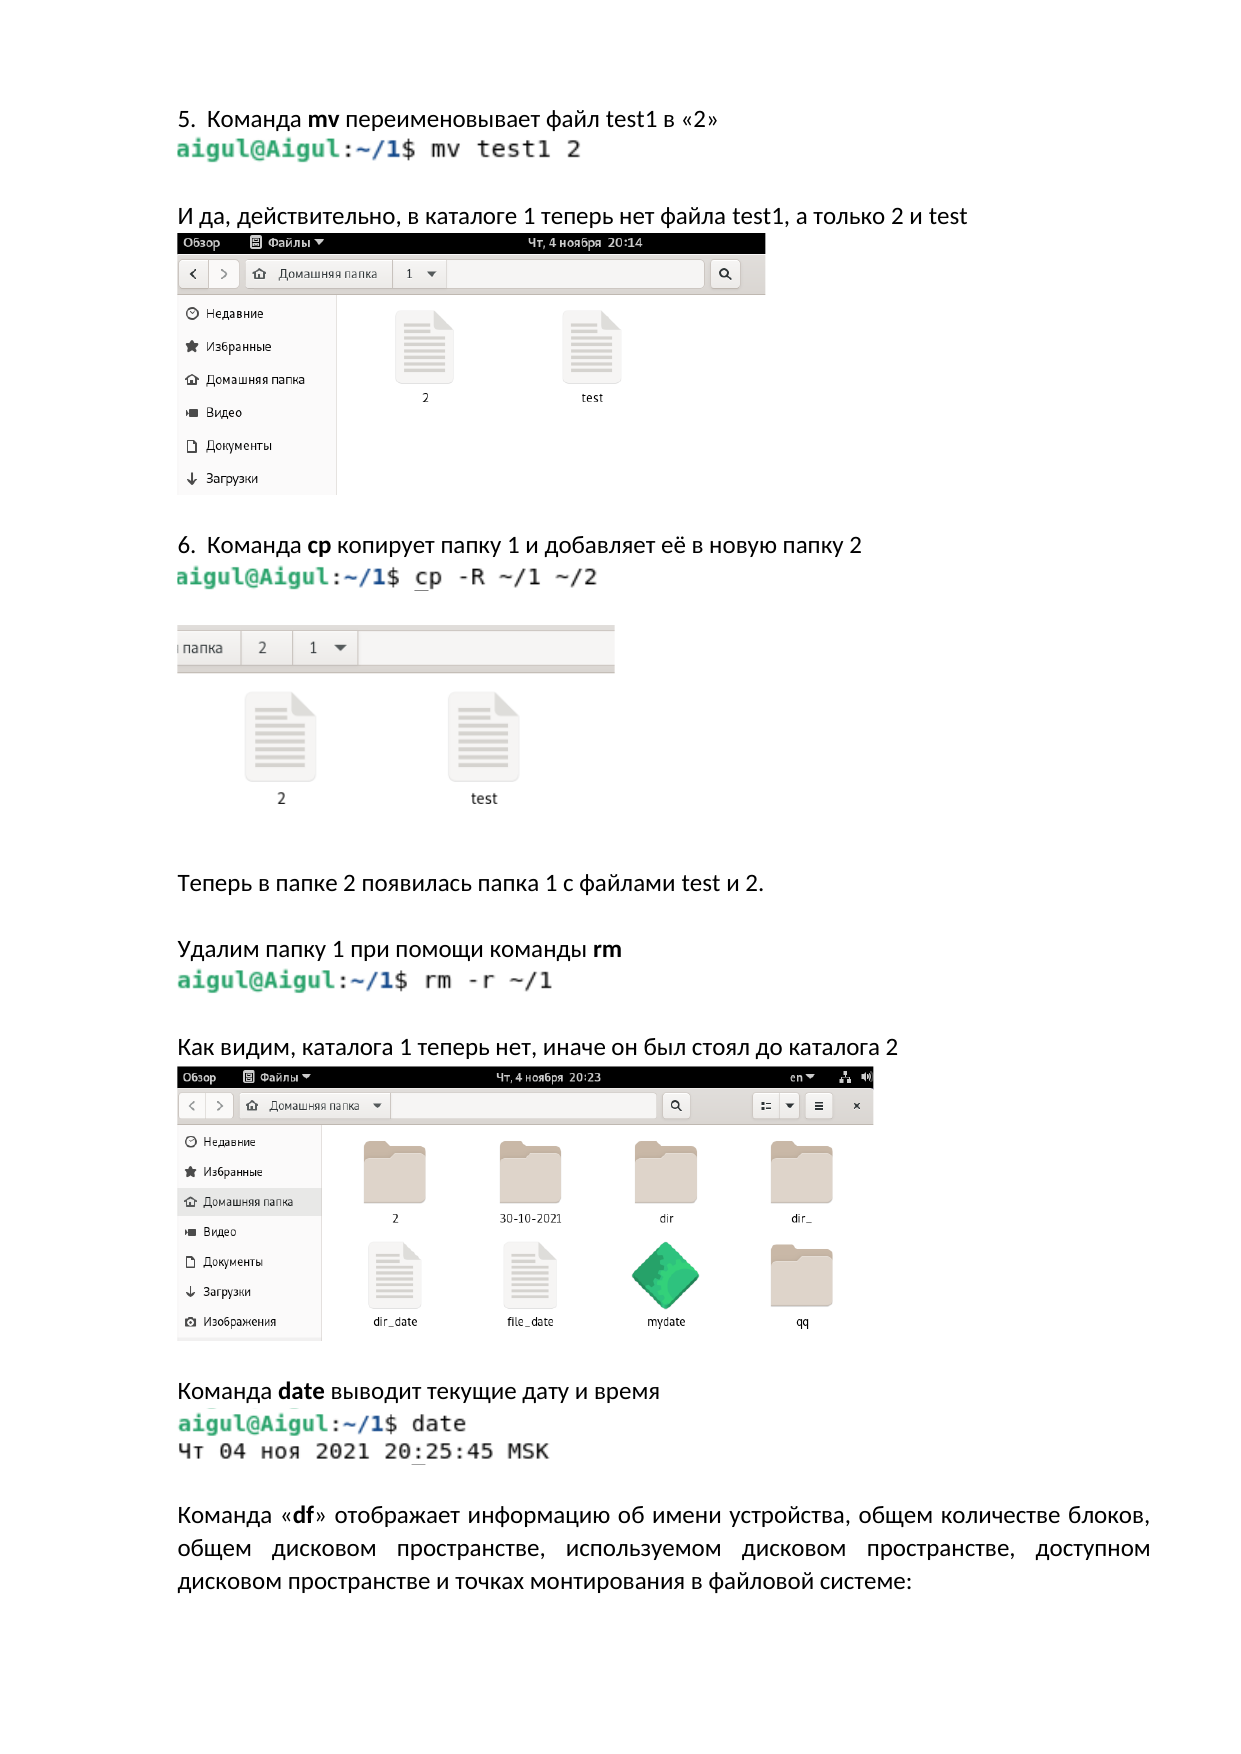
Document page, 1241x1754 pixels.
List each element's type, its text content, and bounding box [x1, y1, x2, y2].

picture [177, 966, 783, 996]
list Удалим папку 1 при помощи команды rm [177, 933, 1152, 964]
list Команда cp копирует папку 1 и добавляет её в новую папку 2 [177, 529, 1152, 560]
list Как видим, каталога 1 теперь нет, иначе он был стоял до каталога 2 [177, 1031, 1152, 1061]
list Команда date выводит текущие дату и время [177, 1376, 1152, 1406]
picture [177, 233, 766, 495]
picture [177, 136, 678, 166]
picture [177, 625, 615, 866]
list Теперь в папке 2 появилась папка 1 с файлами test и 2. [177, 867, 1152, 898]
picture [177, 1408, 642, 1465]
list Команда «df» отображает информацию об имени устройства, общем количестве блоков, общем дисковом пространстве, используемом дисковом пространстве, доступном дисковом пространстве и точках монтирования в файловой системе: [177, 1499, 1152, 1596]
picture [177, 1063, 874, 1341]
list И да, действительно, в каталоге 1 теперь нет файла test1, а только 2 и test [177, 200, 1152, 231]
picture [177, 562, 629, 591]
list Команда mv переименовывает файл test1 в «2» [177, 103, 1152, 134]
